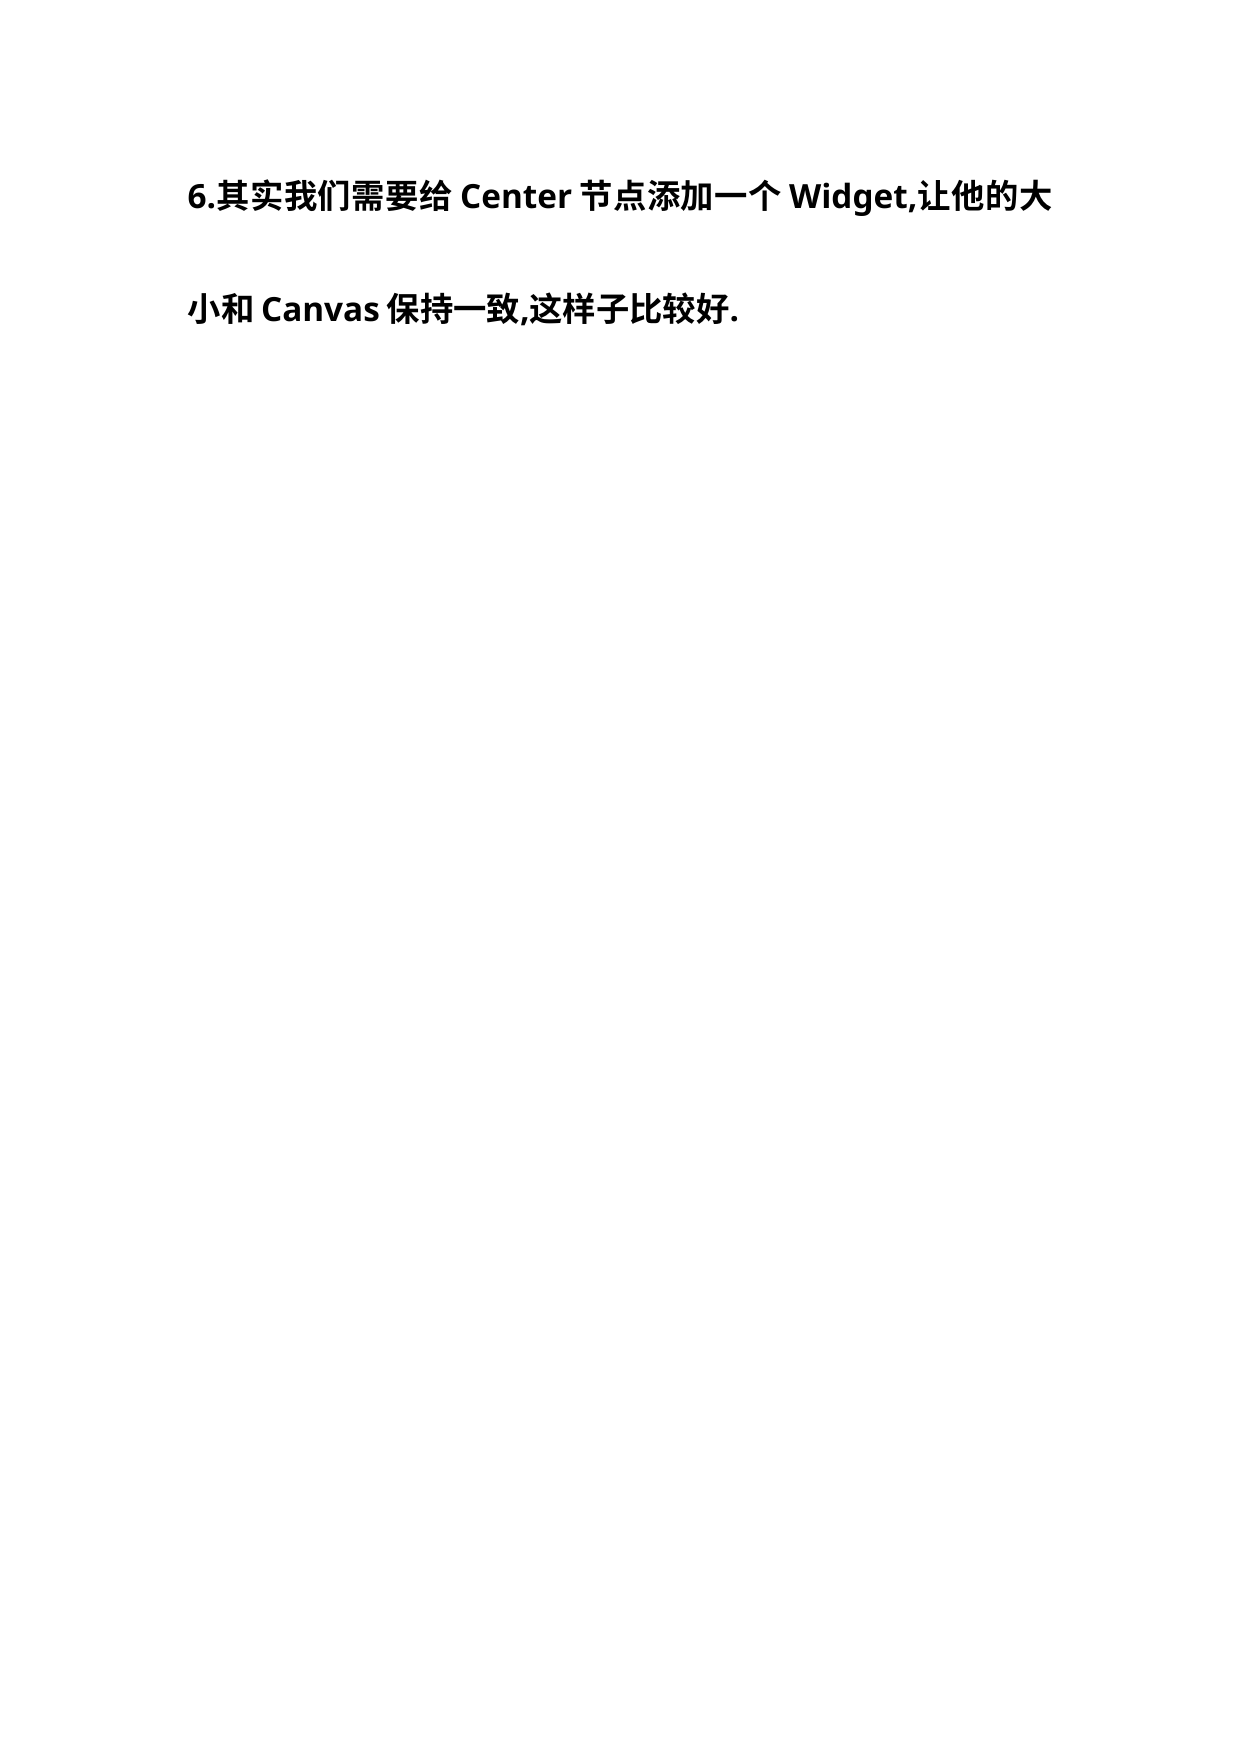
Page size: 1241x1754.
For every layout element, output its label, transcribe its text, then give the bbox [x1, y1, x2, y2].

subtitle 6.其实我们需要给Center节点添加一个Widget,让他的大小和Canvas保持一致,这样子比较好. [187, 162, 1053, 339]
